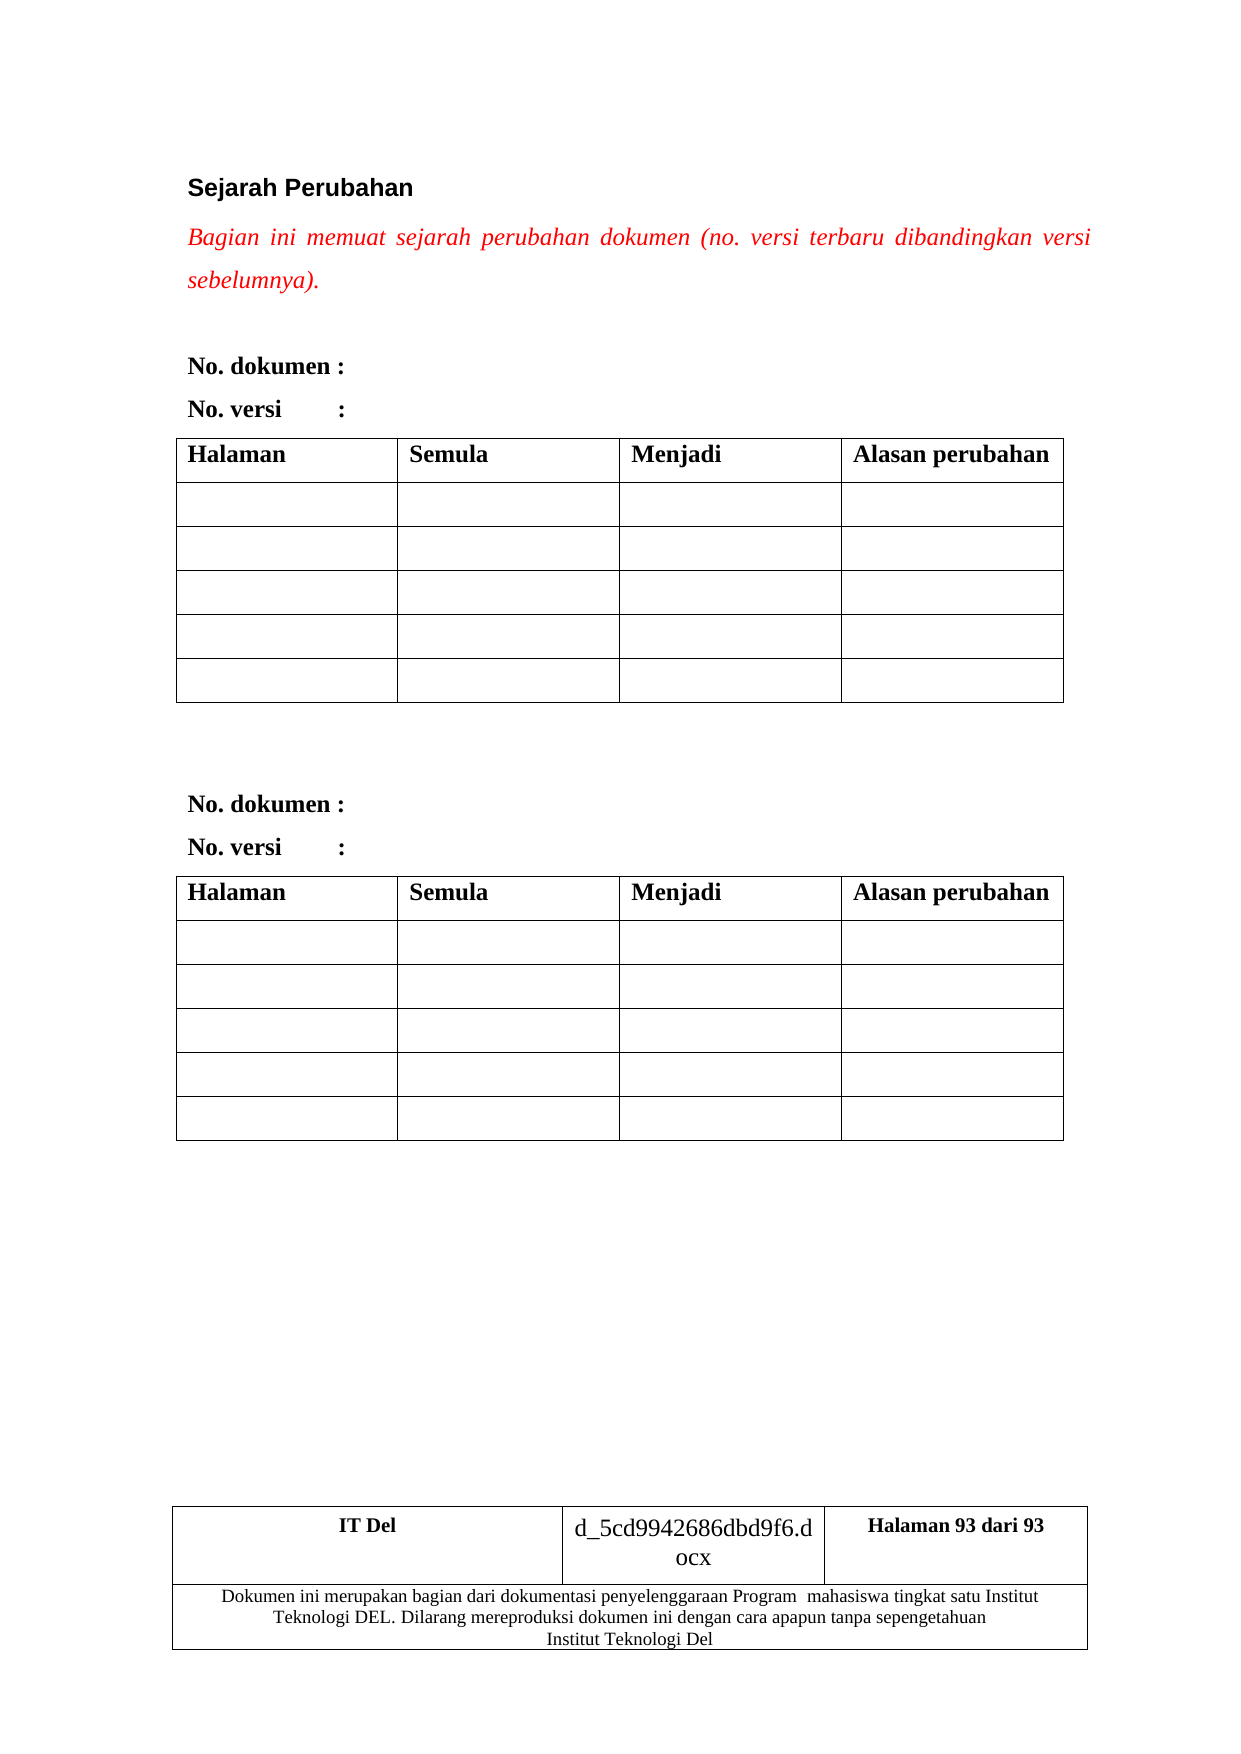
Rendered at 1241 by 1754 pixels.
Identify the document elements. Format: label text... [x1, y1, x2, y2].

table_cell [842, 1053, 1063, 1096]
table_cell [620, 483, 841, 526]
table_cell [177, 1053, 397, 1096]
table_cell [842, 571, 1063, 614]
table_cell [398, 571, 619, 614]
table_cell [398, 965, 619, 1008]
table_cell [620, 1097, 841, 1140]
table_cell [620, 965, 841, 1008]
table_cell [620, 571, 841, 614]
table_cell [177, 1009, 397, 1052]
table_cell [620, 1009, 841, 1052]
table_cell [398, 527, 619, 570]
table_cell [177, 659, 397, 702]
table_cell [177, 965, 397, 1008]
table_cell [177, 483, 397, 526]
table_cell [398, 1053, 619, 1096]
table_cell [177, 1097, 397, 1140]
table_cell [842, 483, 1063, 526]
table_cell [842, 659, 1063, 702]
table_header Halaman [177, 877, 397, 920]
table_cell [842, 1009, 1063, 1052]
text Bagian ini memuat sejarah perubahan dokumen (no. versi terbaru dibandingkan versi sebelumnya). [187, 222, 1092, 294]
table_cell [398, 659, 619, 702]
table_cell [398, 615, 619, 658]
table_header Semula [398, 877, 619, 920]
table_cell [620, 527, 841, 570]
text No. versi : [187, 394, 1092, 423]
table_cell [842, 527, 1063, 570]
table_cell [398, 1097, 619, 1140]
table_cell [620, 615, 841, 658]
text No. dokumen : [187, 789, 1092, 818]
table_cell [842, 921, 1063, 964]
table_cell [398, 1009, 619, 1052]
table_header Menjadi [620, 439, 841, 482]
table_cell [620, 659, 841, 702]
text No. dokumen : [187, 351, 1092, 380]
subtitle Sejarah Perubahan [187, 173, 1092, 201]
table_header Halaman [177, 439, 397, 482]
table_cell [398, 921, 619, 964]
table_cell [842, 615, 1063, 658]
table_cell [177, 571, 397, 614]
table_header Semula [398, 439, 619, 482]
table_header Alasan perubahan [842, 439, 1063, 482]
text No. versi : [187, 832, 1092, 861]
table_cell [177, 921, 397, 964]
table_cell [842, 1097, 1063, 1140]
table_cell [177, 615, 397, 658]
table_cell [398, 483, 619, 526]
table_cell [177, 527, 397, 570]
table_cell [842, 965, 1063, 1008]
table_header Menjadi [620, 877, 841, 920]
table_cell [620, 1053, 841, 1096]
table_header Alasan perubahan [842, 877, 1063, 920]
table_cell [620, 921, 841, 964]
